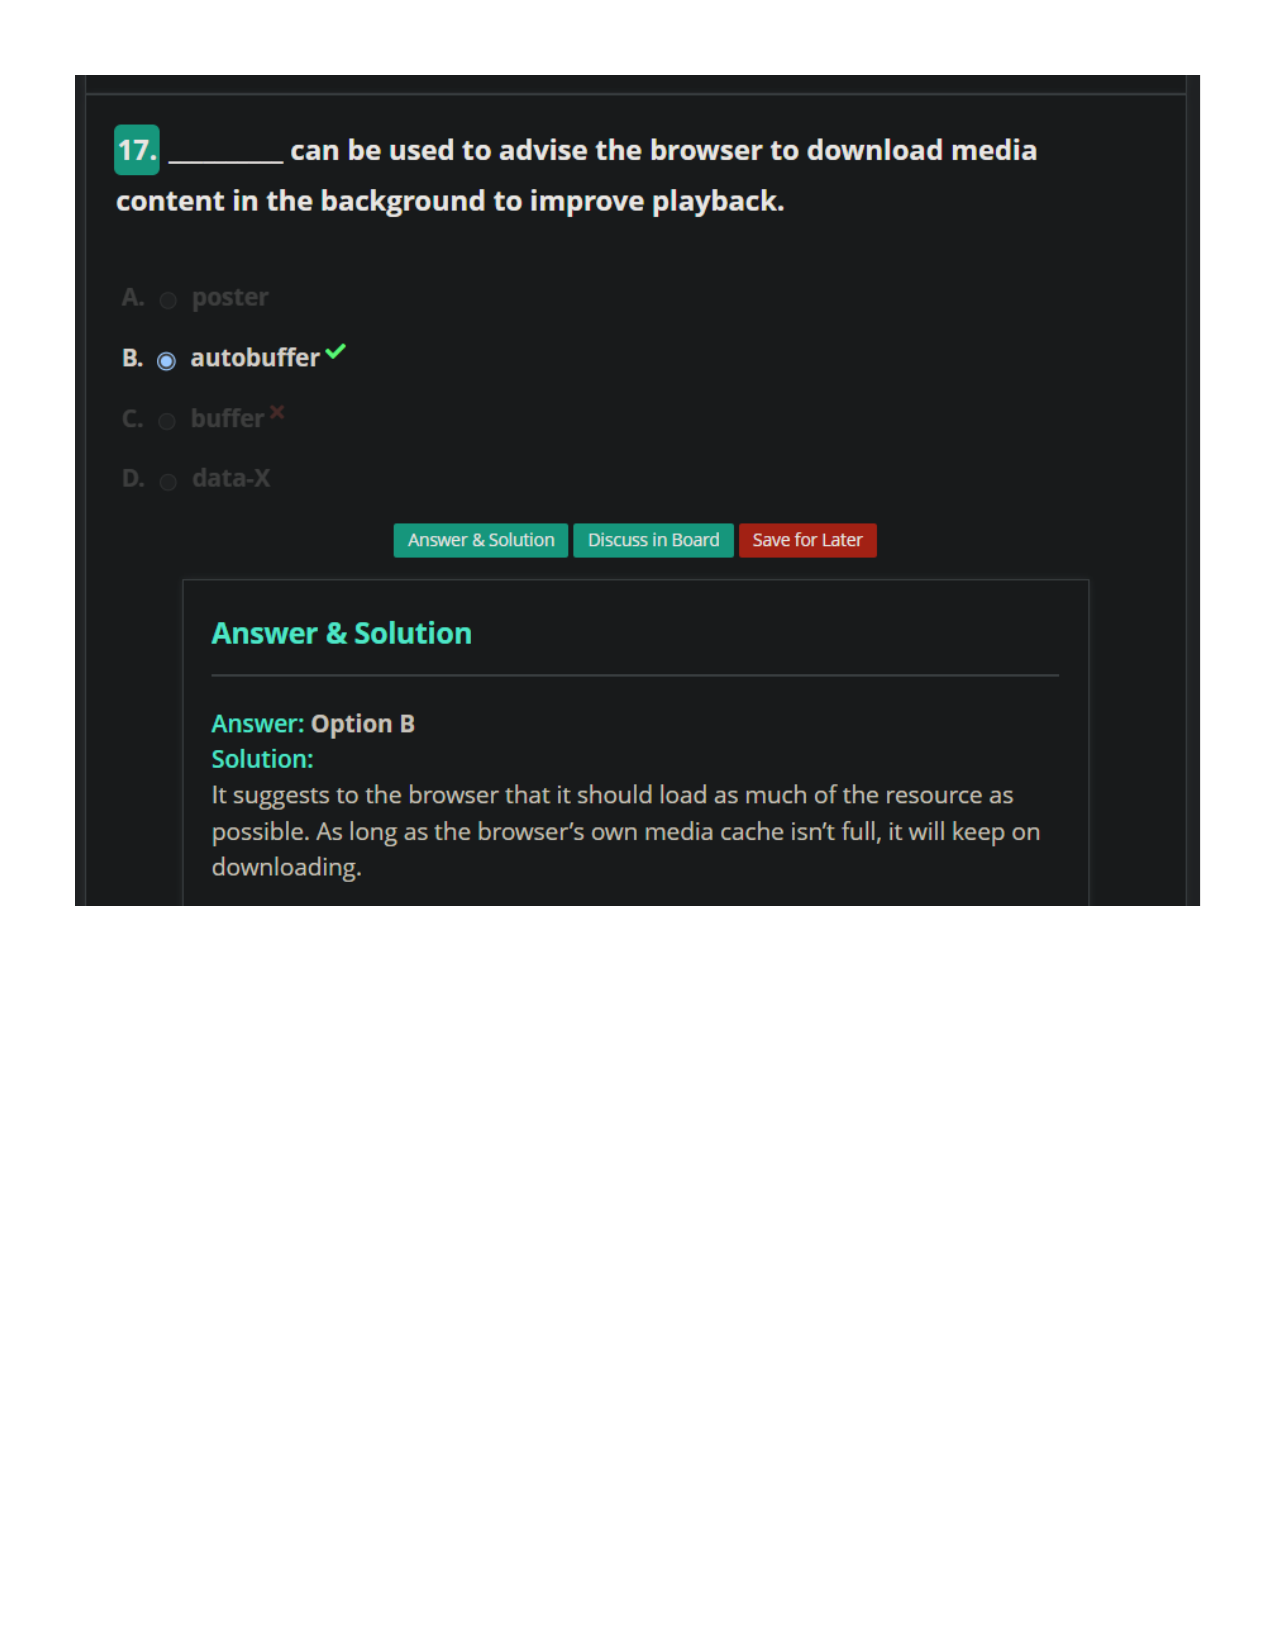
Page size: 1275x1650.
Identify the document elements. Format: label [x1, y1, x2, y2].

picture [75, 75, 1200, 906]
